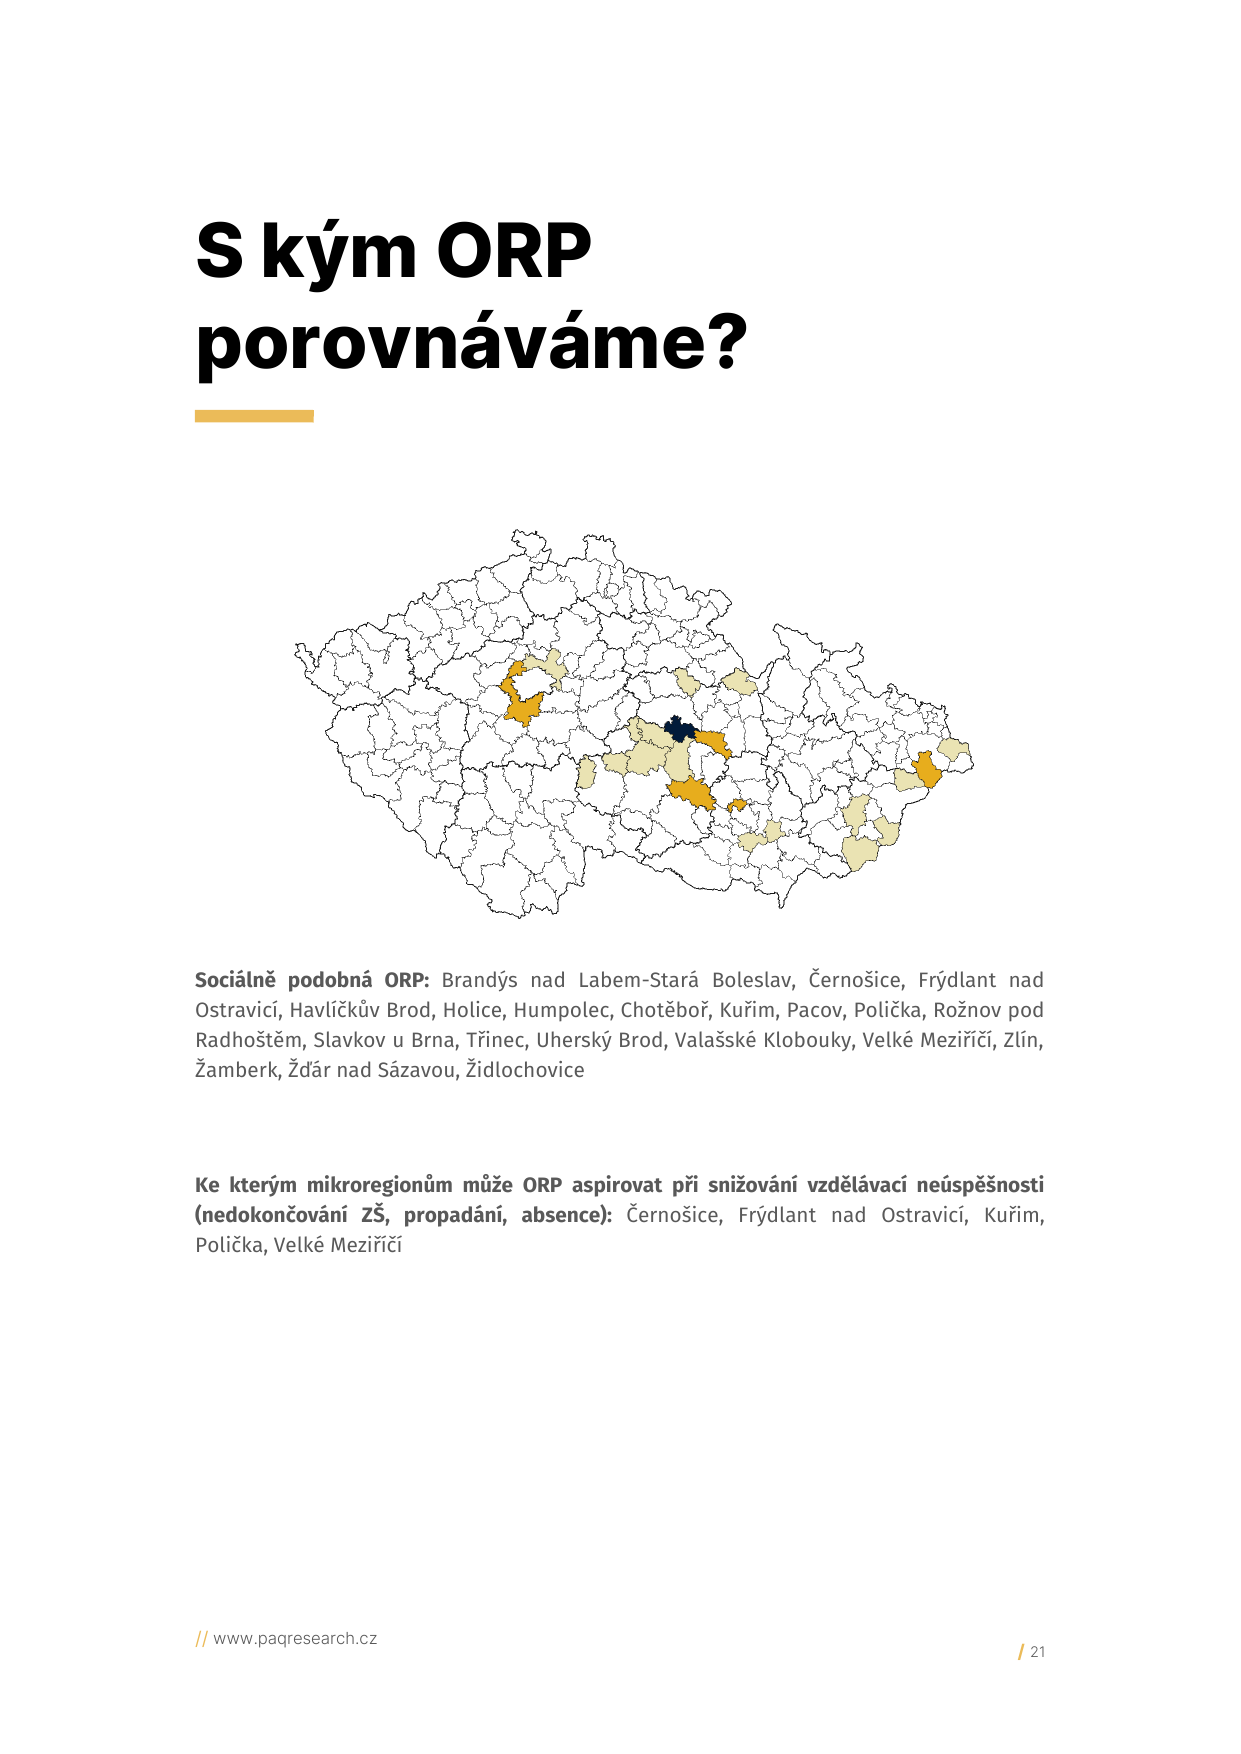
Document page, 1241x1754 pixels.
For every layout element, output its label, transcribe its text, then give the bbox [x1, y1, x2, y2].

text Sociálně podobná ORP: Brandýs nad Labem-Stará Boleslav, Černošice, Frýdlant nad Ostravicí, Havlíčkův Brod, Holice, Humpolec, Chotěboř, Kuřim, Pacov, Polička, Rožnov pod Radhoštěm, Slavkov u Brna, Třinec, Uherský Brod, Valašské Klobouky, Velké Meziříčí, Zlín, Žamberk, Žďár nad Sázavou, Židlochovice [195, 962, 1045, 1083]
text Ke kterým mikroregionům může ORP aspirovat při snižování vzdělávací neúspěšnosti (nedokončování ZŠ, propadání, absence): Černošice, Frýdlant nad Ostravicí, Kuřim, Polička, Velké Meziříčí [195, 1168, 1045, 1258]
subtitle S kým ORP porovnáváme? [195, 205, 1045, 386]
picture [194, 461, 1068, 946]
